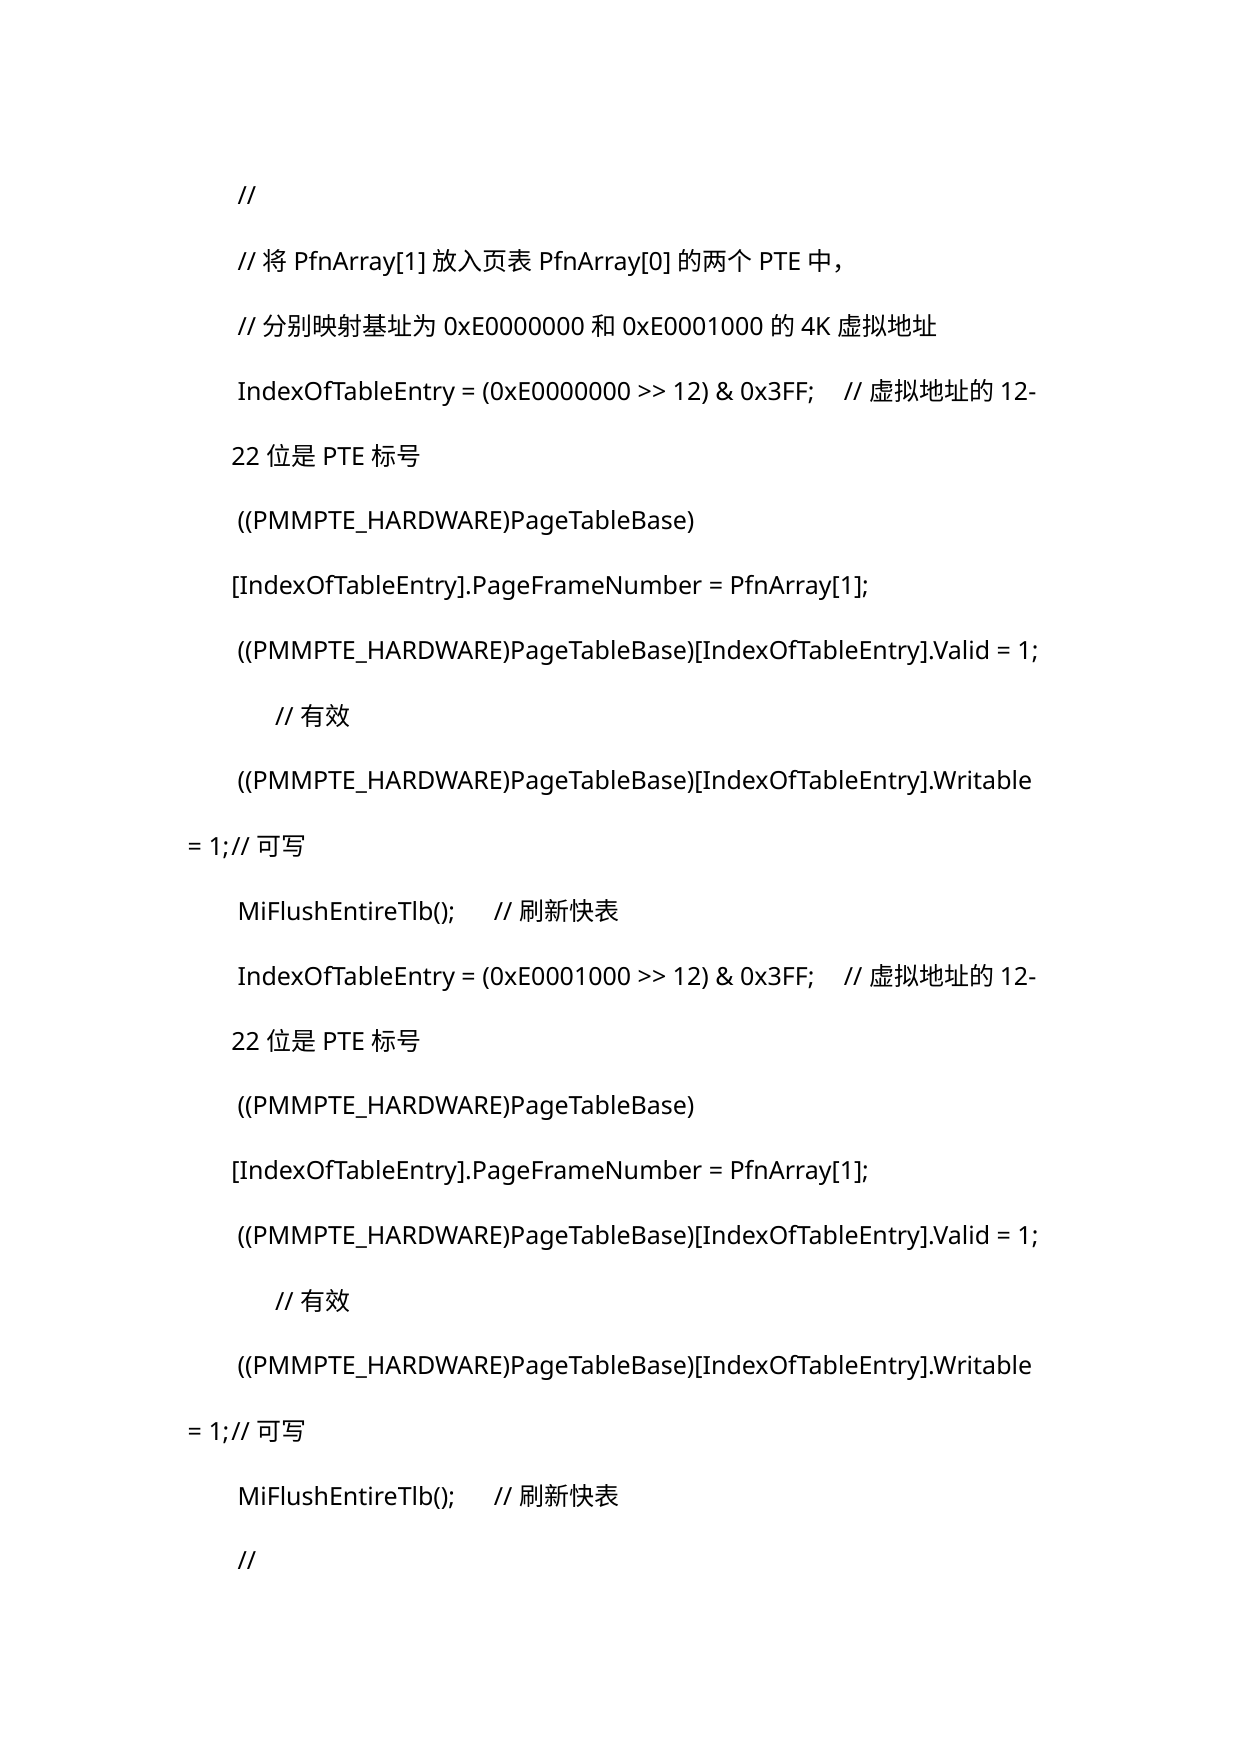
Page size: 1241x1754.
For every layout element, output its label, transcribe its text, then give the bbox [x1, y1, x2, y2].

text // [187, 1527, 1053, 1592]
text // 将 PfnArray[1] 放入页表 PfnArray[0] 的两个 PTE 中， [187, 227, 1053, 292]
text MiFlushEntireTlb(); // 刷新快表 [187, 877, 1053, 942]
text IndexOfTableEntry = (0xE0000000 >> 12) & 0x3FF; // 虚拟地址的 12-22 位是 PTE 标号 [231, 357, 1053, 487]
text ((PMMPTE_HARDWARE)PageTableBase)[IndexOfTableEntry].Valid = 1; // 有效 [187, 617, 1053, 747]
text ((PMMPTE_HARDWARE)PageTableBase)[IndexOfTableEntry].PageFrameNumber = PfnArray[1]; [231, 487, 1053, 617]
text ((PMMPTE_HARDWARE)PageTableBase)[IndexOfTableEntry].PageFrameNumber = PfnArray[1]; [231, 1072, 1053, 1202]
text ((PMMPTE_HARDWARE)PageTableBase)[IndexOfTableEntry].Writable = 1; // 可写 [187, 1332, 1053, 1462]
text MiFlushEntireTlb(); // 刷新快表 [187, 1462, 1053, 1527]
text ((PMMPTE_HARDWARE)PageTableBase)[IndexOfTableEntry].Writable = 1; // 可写 [187, 747, 1053, 877]
text ((PMMPTE_HARDWARE)PageTableBase)[IndexOfTableEntry].Valid = 1; // 有效 [187, 1202, 1053, 1332]
text // [187, 162, 1053, 227]
text // 分别映射基址为 0xE0000000 和 0xE0001000 的 4K 虚拟地址 [187, 292, 1053, 357]
text IndexOfTableEntry = (0xE0001000 >> 12) & 0x3FF; // 虚拟地址的 12-22 位是 PTE 标号 [231, 942, 1053, 1072]
